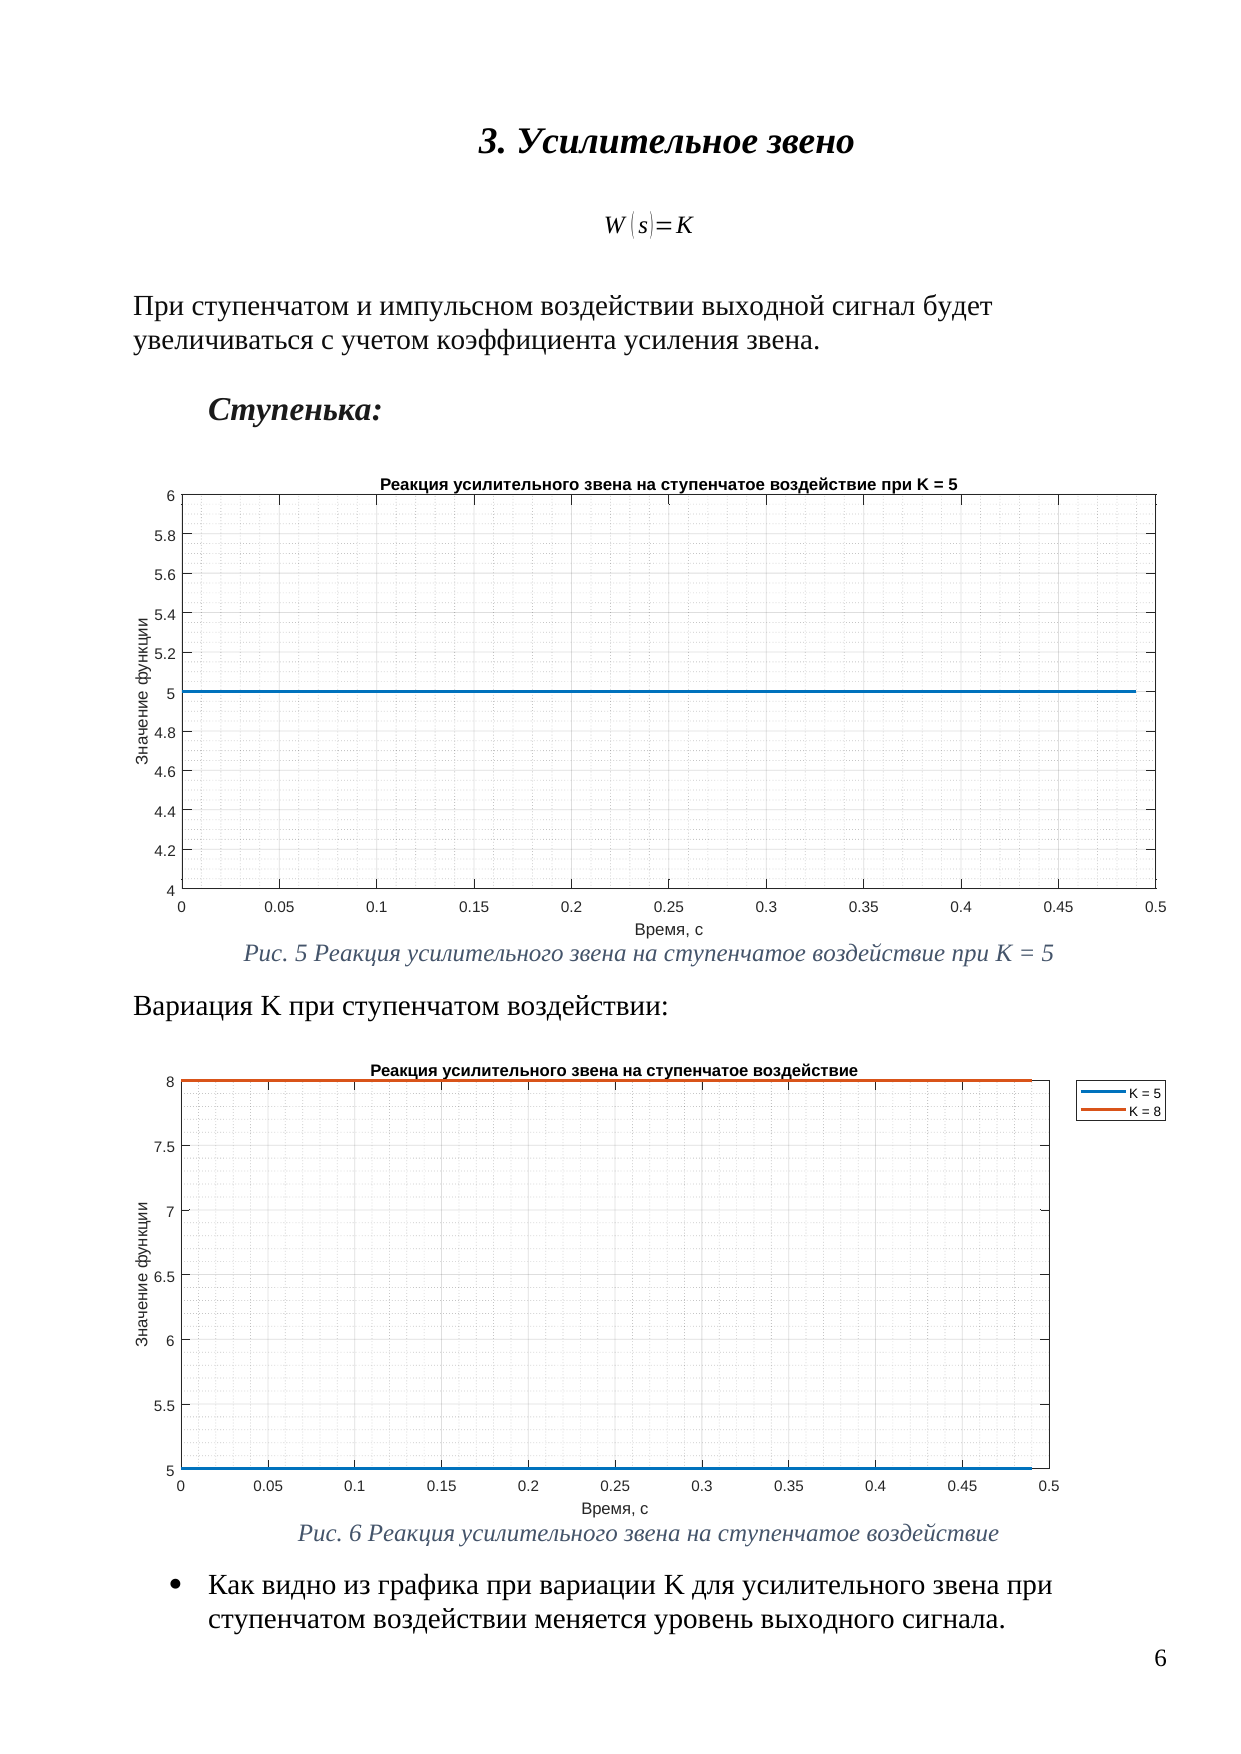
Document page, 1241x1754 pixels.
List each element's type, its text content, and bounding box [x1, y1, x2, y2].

list Ступенька: [208, 389, 1167, 427]
list Как видно из графика при вариации K для усилительного звена при ступенчатом воздействии меняется уровень выходного сигнала. [170, 1567, 1167, 1634]
text Вариация K при ступенчатом воздействии: [133, 988, 1167, 1022]
text Рис. 5 Реакция усилительного звена на ступенчатое воздействие при K = 5 [133, 939, 1167, 967]
text При ступенчатом и импульсном воздействии выходной сигнал будет увеличиваться с учетом коэффициента усиления звена. [821, 288, 1167, 355]
subtitle Усилительное звено [170, 118, 1167, 161]
text Рис. 6 Реакция усилительного звена на ступенчатое воздействие [133, 1518, 1167, 1546]
